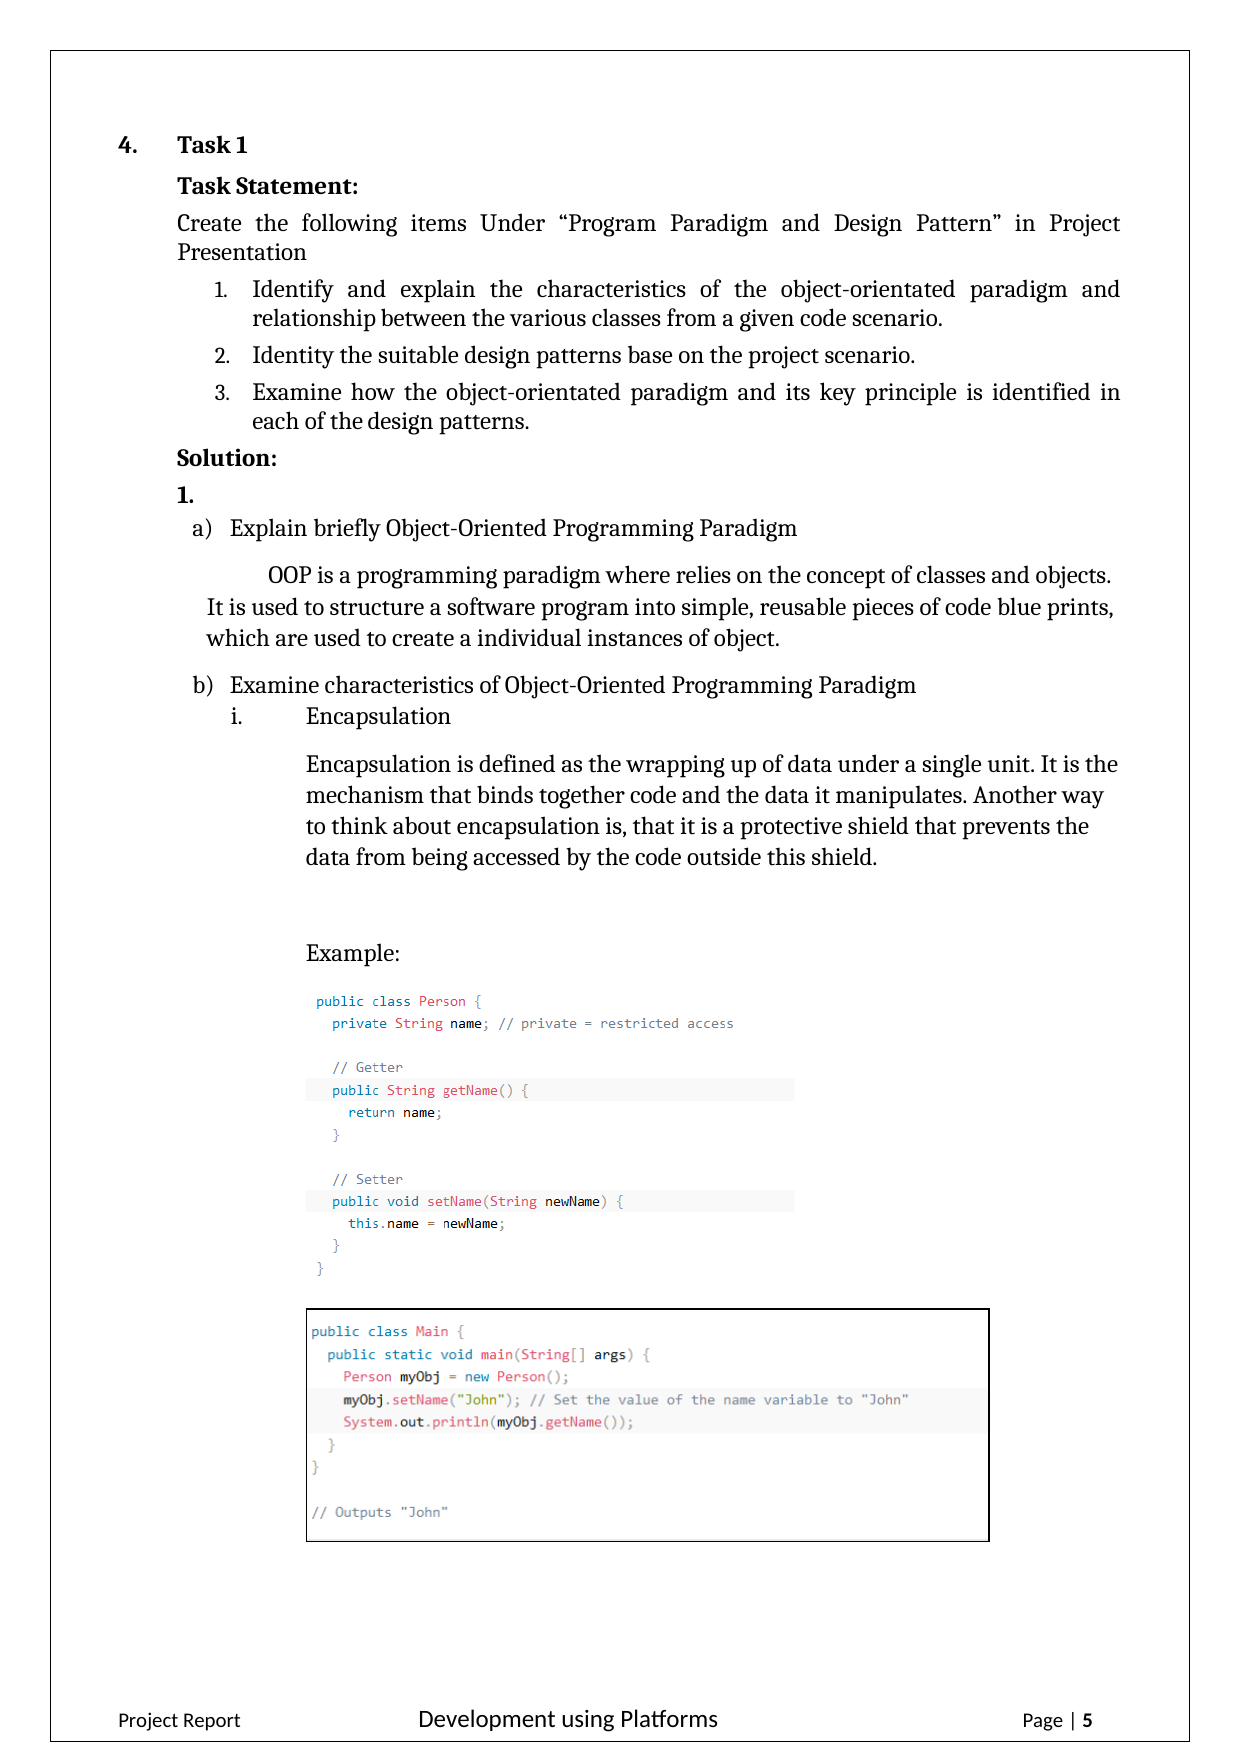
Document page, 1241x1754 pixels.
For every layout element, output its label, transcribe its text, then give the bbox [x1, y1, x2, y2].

text Encapsulation is defined as the wrapping up of data under a single unit. It is the mechanism that binds together code and the data it manipulates. Another way to think about encapsulation is, that it is a protective shield that prevents the data from being accessed by the code outside this shield. [306, 750, 1122, 872]
picture [305, 986, 795, 1290]
text Solution: [177, 444, 1122, 472]
text Task Statement: [177, 172, 1122, 201]
list Examine characteristics of Object-Oriented Programming Paradigm [192, 671, 1122, 700]
list Explain briefly Object-Oriented Programming Paradigm [192, 514, 1122, 542]
list Identify and explain the characteristics of the object-orientated paradigm and relationship between the various classes from a given code scenario. [214, 275, 1122, 332]
text Example: [306, 938, 1122, 967]
text Create the following items Under “Program Paradigm and Design Pattern” in Project Presentation [177, 209, 1122, 267]
list Examine how the object-orientated paradigm and its key principle is identified in each of the design patterns. [214, 378, 1122, 435]
text OOP is a programming paradigm where relies on the concept of classes and objects. It is used to structure a software program into simple, reusable pieces of code blue prints, which are used to create a individual instances of object. [207, 561, 1122, 652]
text Task 1 [118, 126, 1122, 159]
list Encapsulation [231, 702, 1122, 731]
text 1. [177, 481, 1122, 509]
list Identity the suitable design patterns base on the project scenario. [214, 341, 1122, 369]
picture [307, 1310, 988, 1541]
